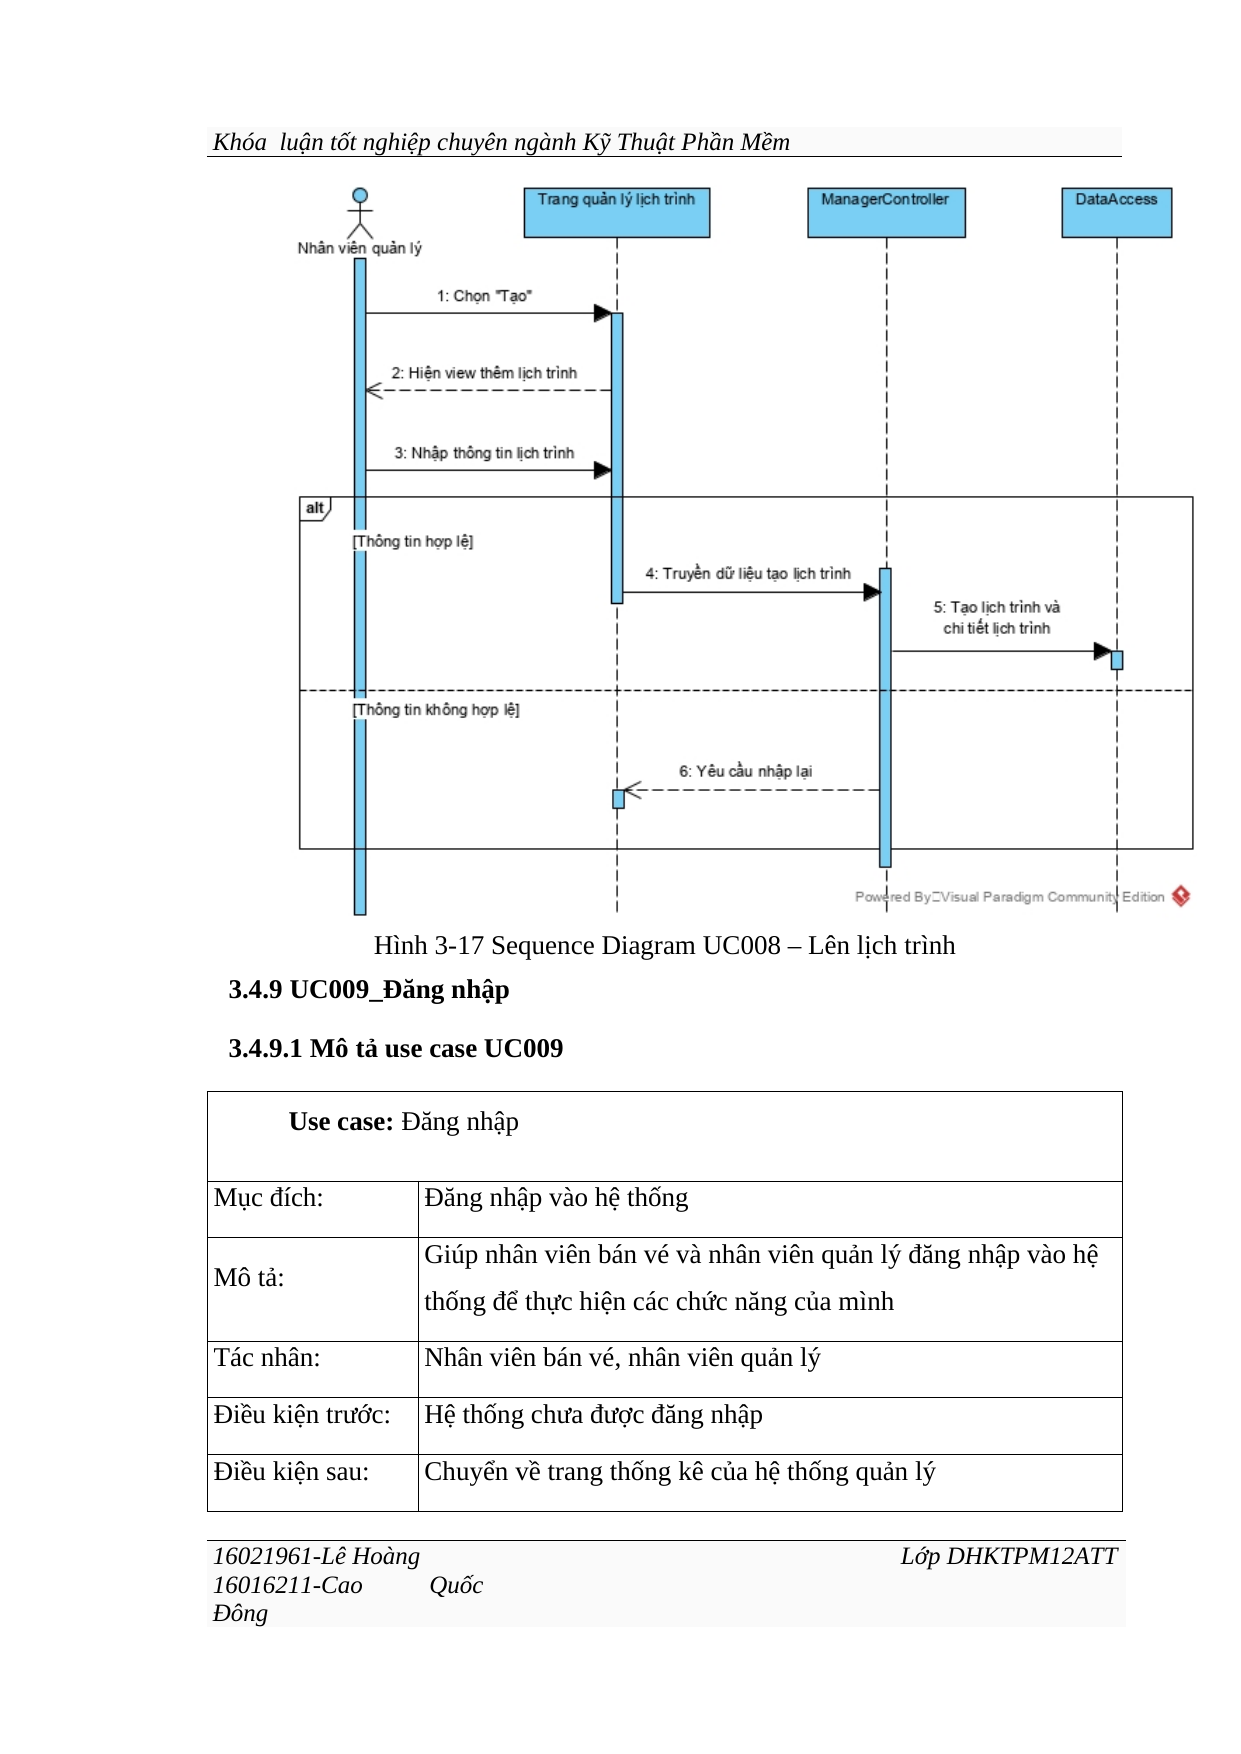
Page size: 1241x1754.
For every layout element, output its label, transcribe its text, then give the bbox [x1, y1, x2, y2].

table_cell Mô tả: [208, 1238, 418, 1341]
subtitle Mô tả use case UC009 [228, 1032, 1122, 1063]
table_cell Điều kiện trước: [208, 1398, 418, 1454]
table_cell Đăng nhập vào hệ thống [419, 1182, 1122, 1237]
table_cell Nhân viên bán vé, nhân viên quản lý [419, 1342, 1122, 1397]
table_cell Giúp nhân viên bán vé và nhân viên quản lý đăng nhập vào hệ thống để thực hiện các chức năng của mình [419, 1238, 1122, 1341]
table_cell Mục đích: [208, 1182, 418, 1237]
subtitle UC009_Đăng nhập [228, 973, 1122, 1004]
table_header Use case: Đăng nhập [208, 1092, 1122, 1181]
table_cell Hệ thống chưa được đăng nhập [419, 1398, 1122, 1454]
table_cell Chuyển về trang thống kê của hệ thống quản lý [419, 1455, 1122, 1511]
picture [281, 185, 1198, 920]
table_cell Tác nhân: [208, 1342, 418, 1397]
table_cell Điều kiện sau: [208, 1455, 418, 1511]
